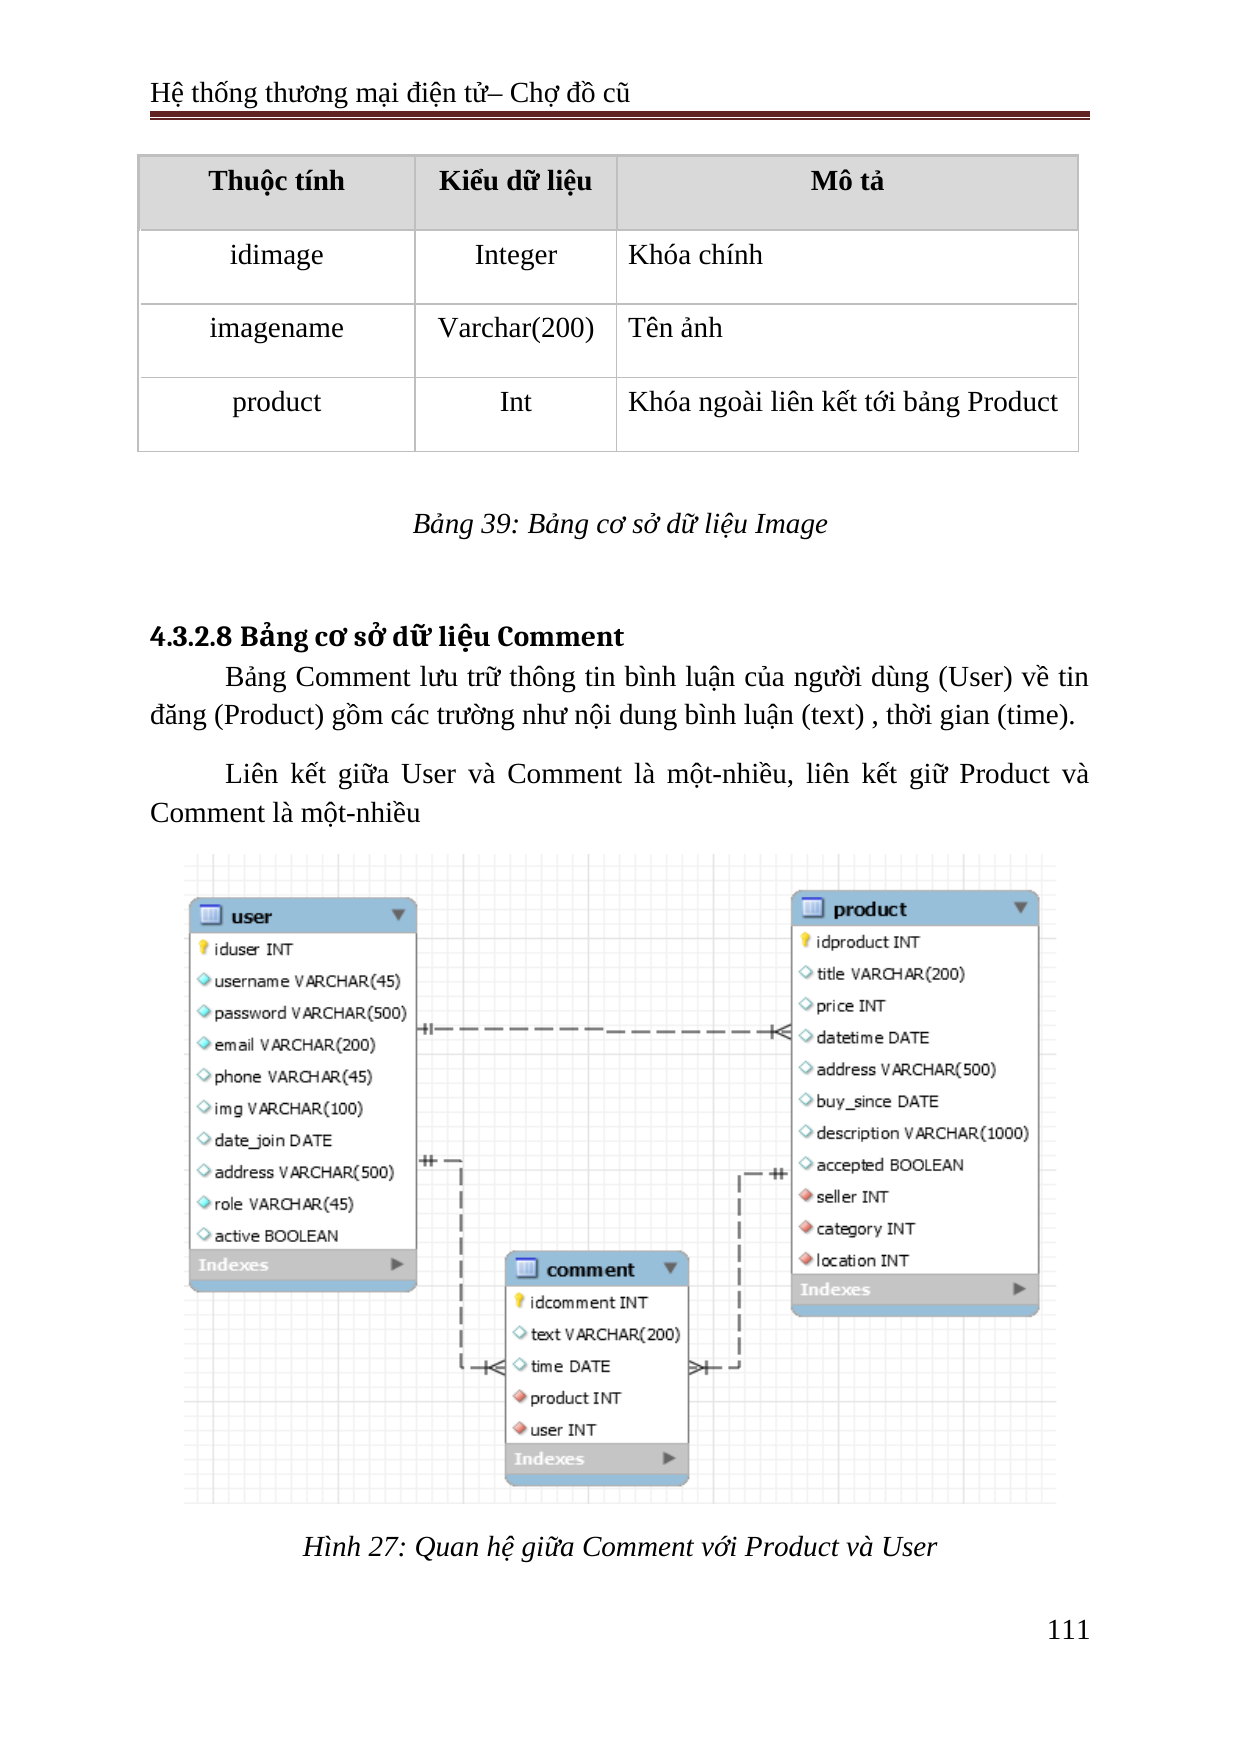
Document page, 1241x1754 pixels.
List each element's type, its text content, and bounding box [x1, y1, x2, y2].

table_cell Khóa chính [617, 231, 1078, 303]
picture [183, 854, 1057, 1504]
text Bảng Comment lưu trữ thông tin bình luận của người dùng (User) về tin đăng (Product) gồm các trường như nội dung bình luận (text) , thời gian (time). [150, 659, 1090, 731]
table_cell Varchar(200) [416, 305, 616, 377]
table_cell Thuộc tính [140, 157, 414, 229]
table_cell Integer [416, 231, 616, 303]
table_cell Mô tả [618, 157, 1077, 229]
table_cell Tên ảnh [617, 303, 1078, 377]
table_cell Int [416, 378, 616, 451]
table_cell imagename [139, 303, 414, 377]
table_cell Khóa ngoài liên kết tới bảng Product [617, 377, 1078, 451]
subtitle Bảng cơ sở dữ liệu Comment [150, 620, 1090, 654]
text Hình 27: Quan hệ giữa Comment với Product và User [150, 1529, 1090, 1563]
table_cell idimage [139, 230, 414, 303]
table_cell Kiểu dữ liệu [416, 157, 616, 229]
text Bảng 39: Bảng cơ sở dữ liệu Image [150, 506, 1090, 540]
text Liên kết giữa User và Comment là một-nhiều, liên kết giữ Product và Comment là một-nhiều [150, 757, 1090, 829]
table_cell product [139, 377, 414, 451]
